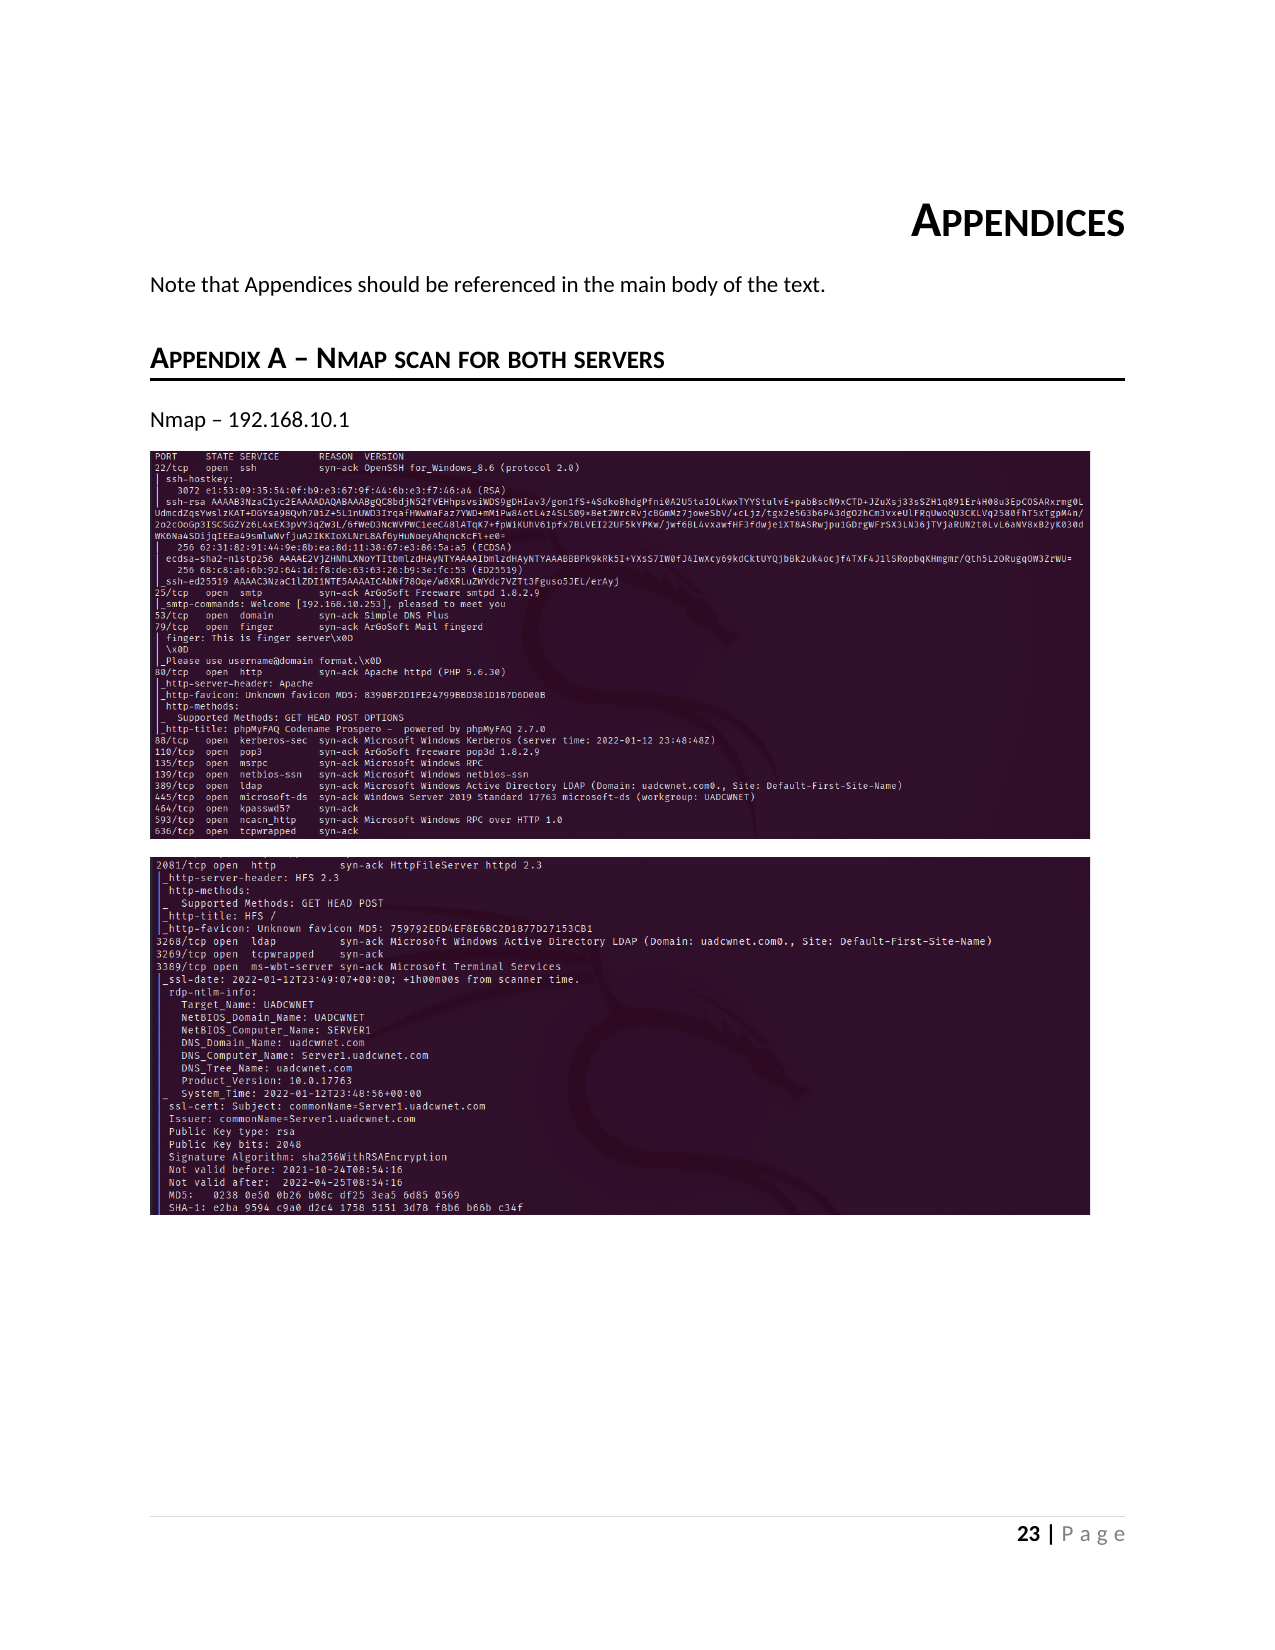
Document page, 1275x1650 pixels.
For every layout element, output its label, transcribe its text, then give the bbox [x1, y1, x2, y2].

subtitle Appendix A – Nmap scan for both servers [150, 338, 1125, 378]
picture [150, 451, 1091, 839]
text Note that Appendices should be referenced in the main body of the text. [150, 270, 1125, 298]
text Nmap – 192.168.10.1 [150, 405, 1125, 433]
subtitle Appendices [195, 187, 1125, 248]
picture [150, 857, 1091, 1215]
